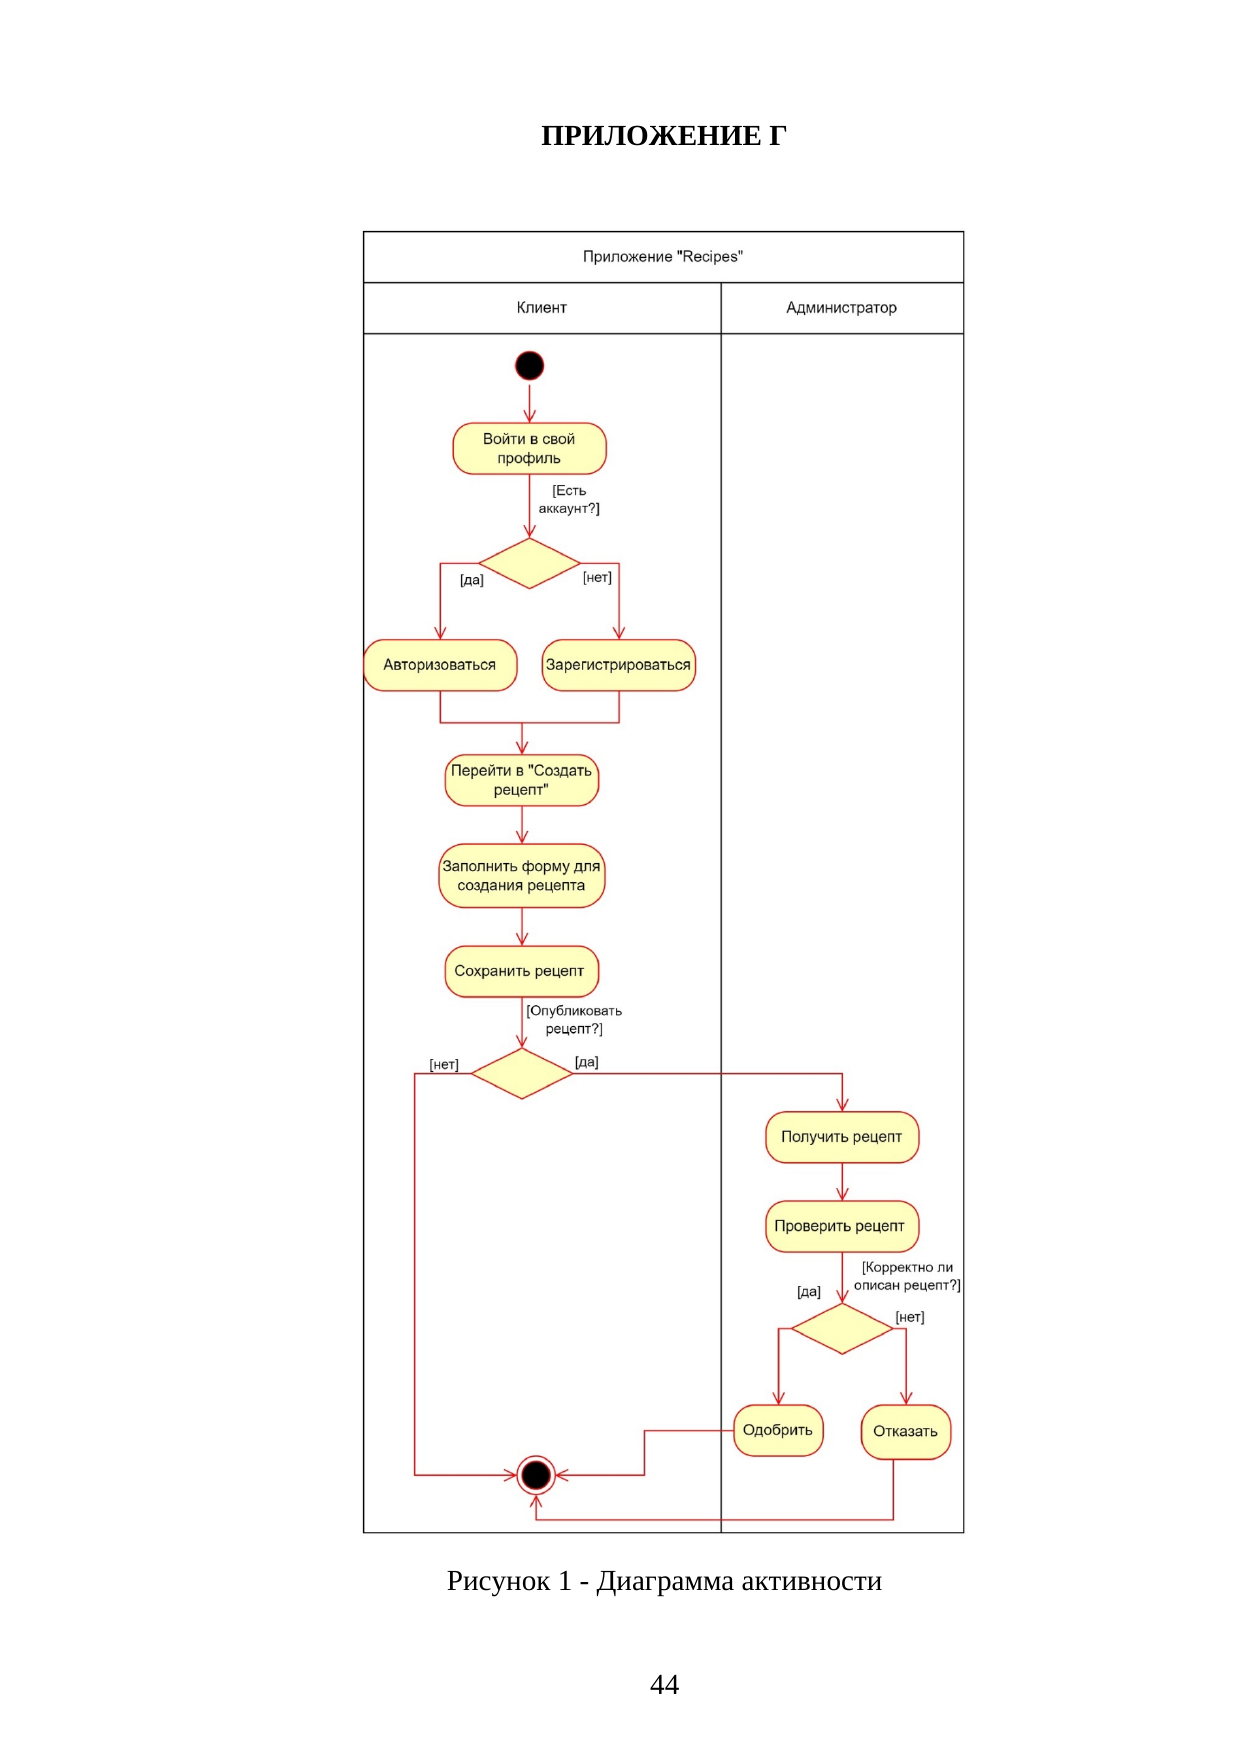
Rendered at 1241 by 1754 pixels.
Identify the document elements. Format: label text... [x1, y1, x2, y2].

picture [351, 218, 978, 1547]
list Диаграмма активности [177, 1563, 1152, 1597]
subtitle ПРИЛОЖЕНИЕ Г [177, 118, 1152, 152]
